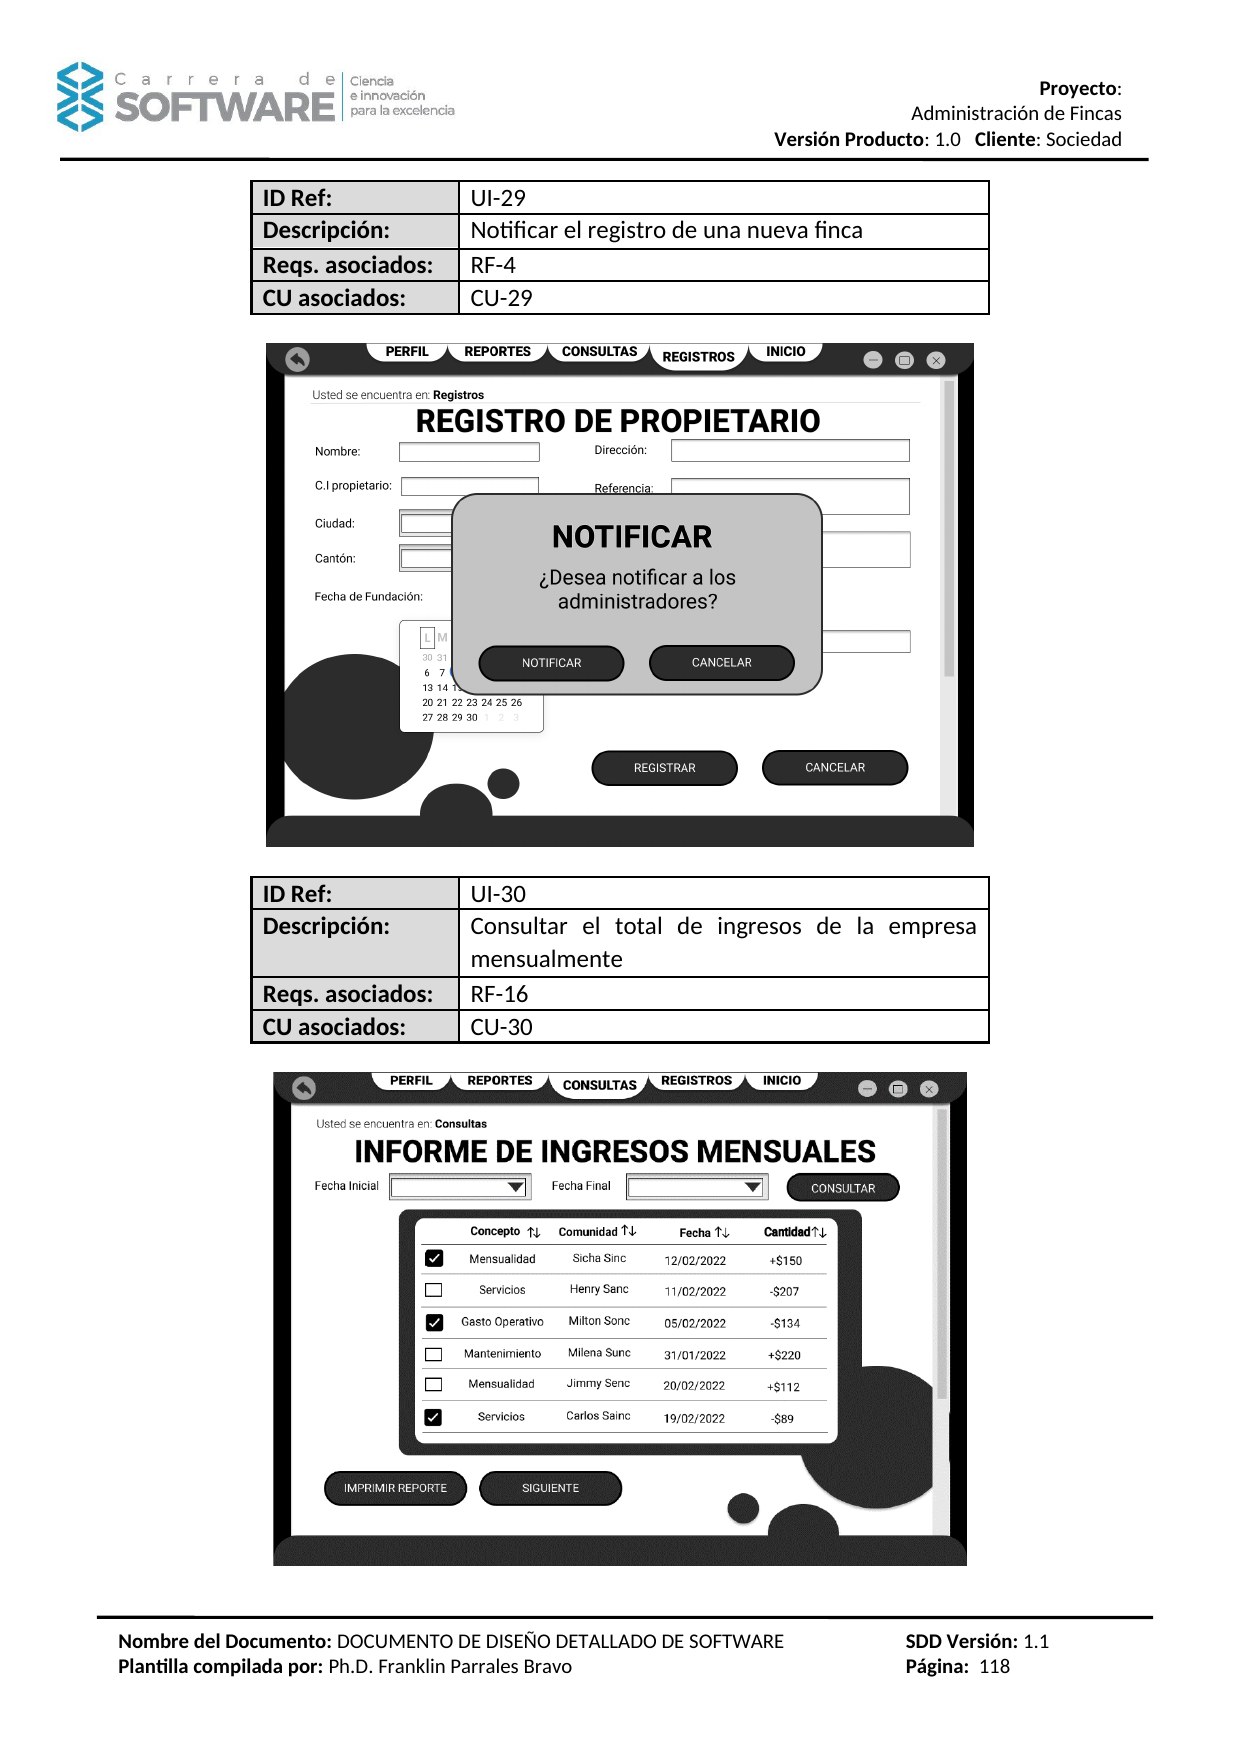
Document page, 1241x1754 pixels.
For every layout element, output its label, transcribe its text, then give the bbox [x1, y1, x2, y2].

table_cell CU asociados: [253, 282, 458, 313]
picture [266, 343, 974, 847]
table_cell Consultar el total de ingresos de la empresa mensualmente [460, 910, 988, 976]
table_cell RF-4 [460, 250, 988, 280]
table_header ID Ref: [253, 878, 458, 908]
picture [273, 1072, 967, 1566]
table_cell Reqs. asociados: [253, 978, 458, 1009]
picture [46, 46, 461, 154]
table_cell CU-29 [460, 282, 988, 313]
table_header UI-30 [460, 878, 988, 908]
table_header UI-29 [460, 182, 988, 213]
table_header ID Ref: [253, 182, 458, 213]
table_cell Descripción: [253, 910, 458, 976]
table_cell CU-30 [460, 1011, 988, 1041]
table_cell CU asociados: [253, 1011, 458, 1041]
table_cell RF-16 [460, 978, 988, 1009]
table_cell Reqs. asociados: [253, 250, 458, 280]
table_cell Descripción: [253, 215, 458, 247]
table_cell Notificar el registro de una nueva finca [460, 215, 988, 247]
